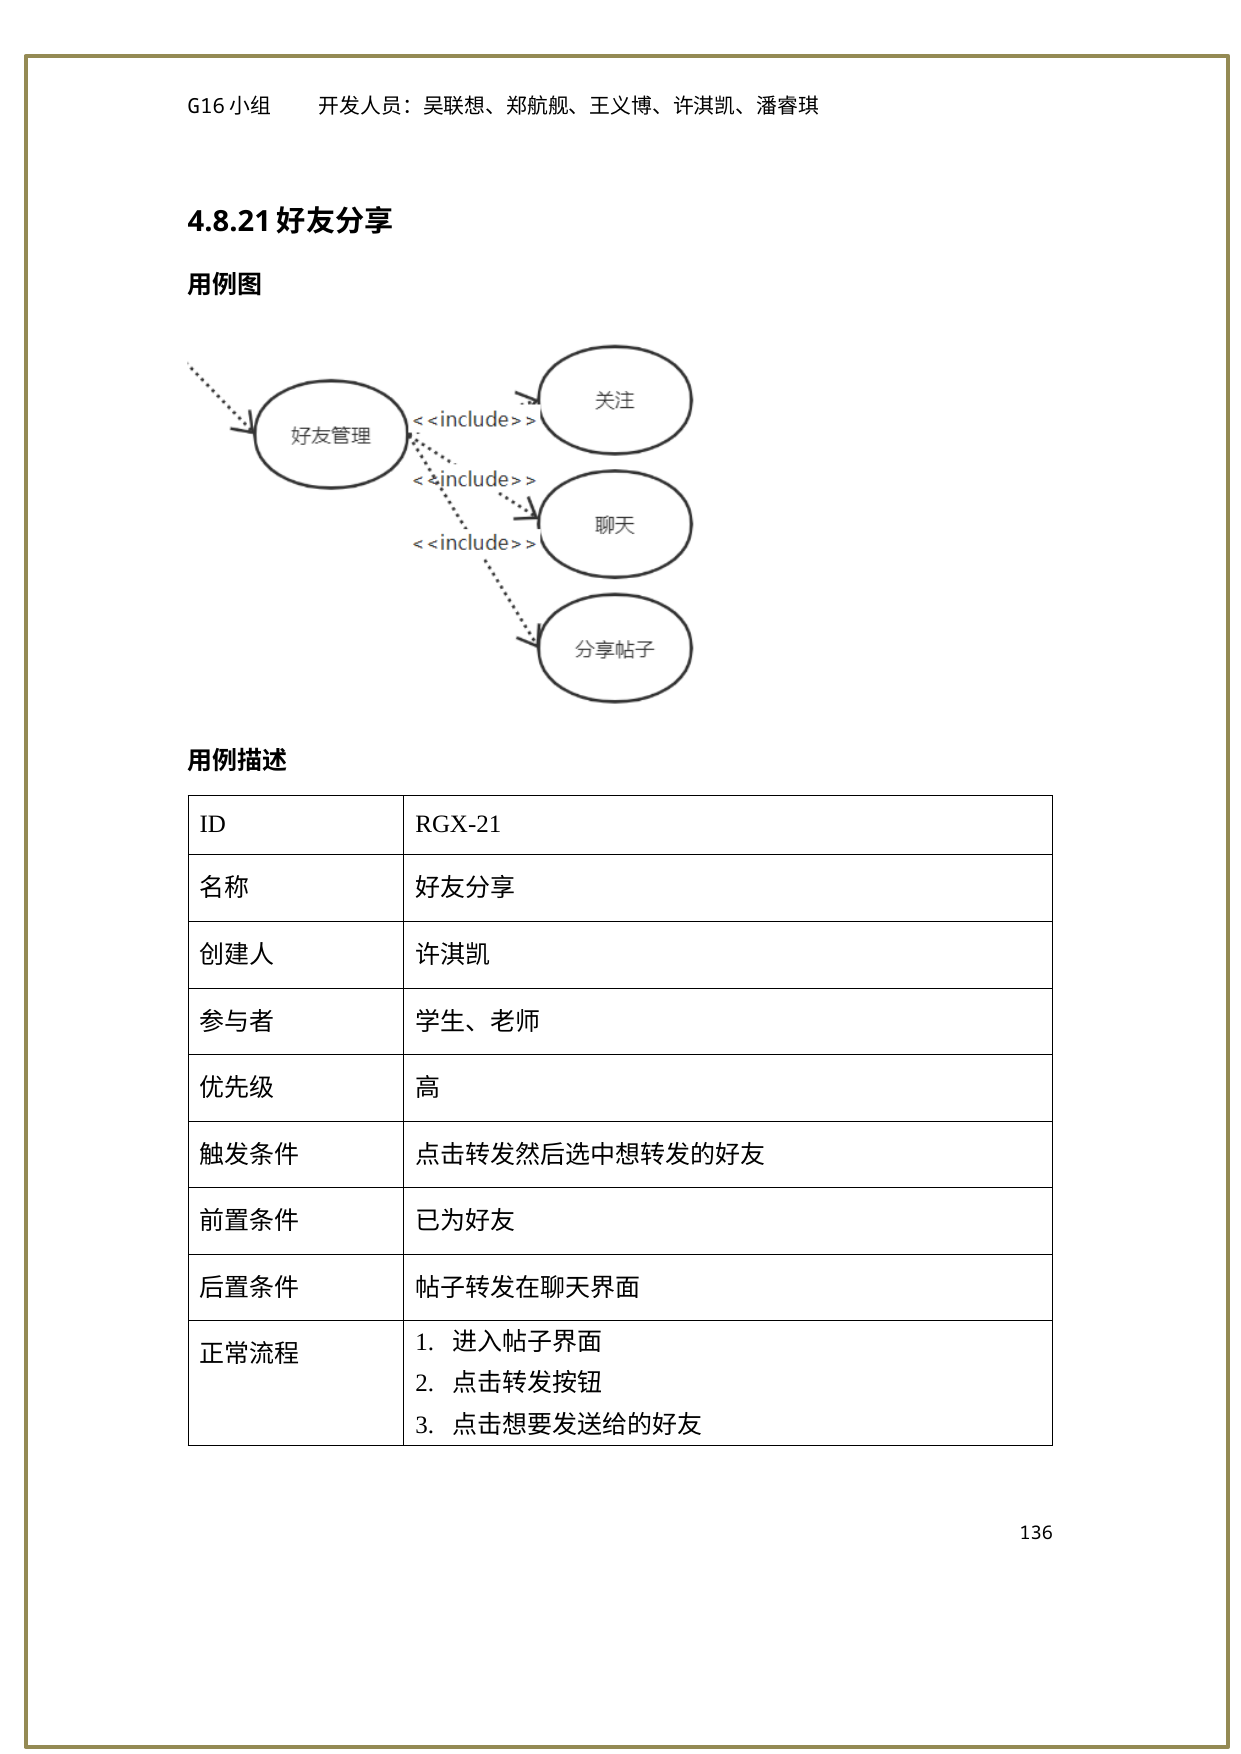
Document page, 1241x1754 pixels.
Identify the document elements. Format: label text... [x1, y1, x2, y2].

table_cell 帖子转发在聊天界面 [404, 1255, 1052, 1320]
table_cell 高 [404, 1055, 1052, 1121]
table_cell 已为好友 [404, 1188, 1052, 1254]
table_cell 前置条件 [189, 1188, 403, 1254]
table_cell 创建人 [189, 922, 403, 987]
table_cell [404, 1321, 1052, 1445]
picture [187, 324, 800, 716]
table_cell 后置条件 [189, 1255, 403, 1320]
table_cell 正常流程 [189, 1321, 403, 1445]
table_cell 优先级 [189, 1055, 403, 1121]
table_cell 点击转发然后选中想转发的好友 [404, 1122, 1052, 1187]
table_cell 名称 [189, 855, 403, 921]
table_cell 参与者 [189, 989, 403, 1054]
table_cell 触发条件 [189, 1122, 403, 1187]
table_cell 学生、老师 [404, 989, 1052, 1054]
table_header ID [189, 796, 403, 854]
subtitle 用例图 [187, 264, 1053, 301]
table_header RGX-21 [404, 796, 1052, 854]
subtitle 4.8.21好友分享 [187, 197, 1053, 239]
subtitle 用例描述 [187, 741, 1053, 777]
table_cell 许淇凯 [404, 922, 1052, 987]
table_cell 好友分享 [404, 855, 1052, 921]
